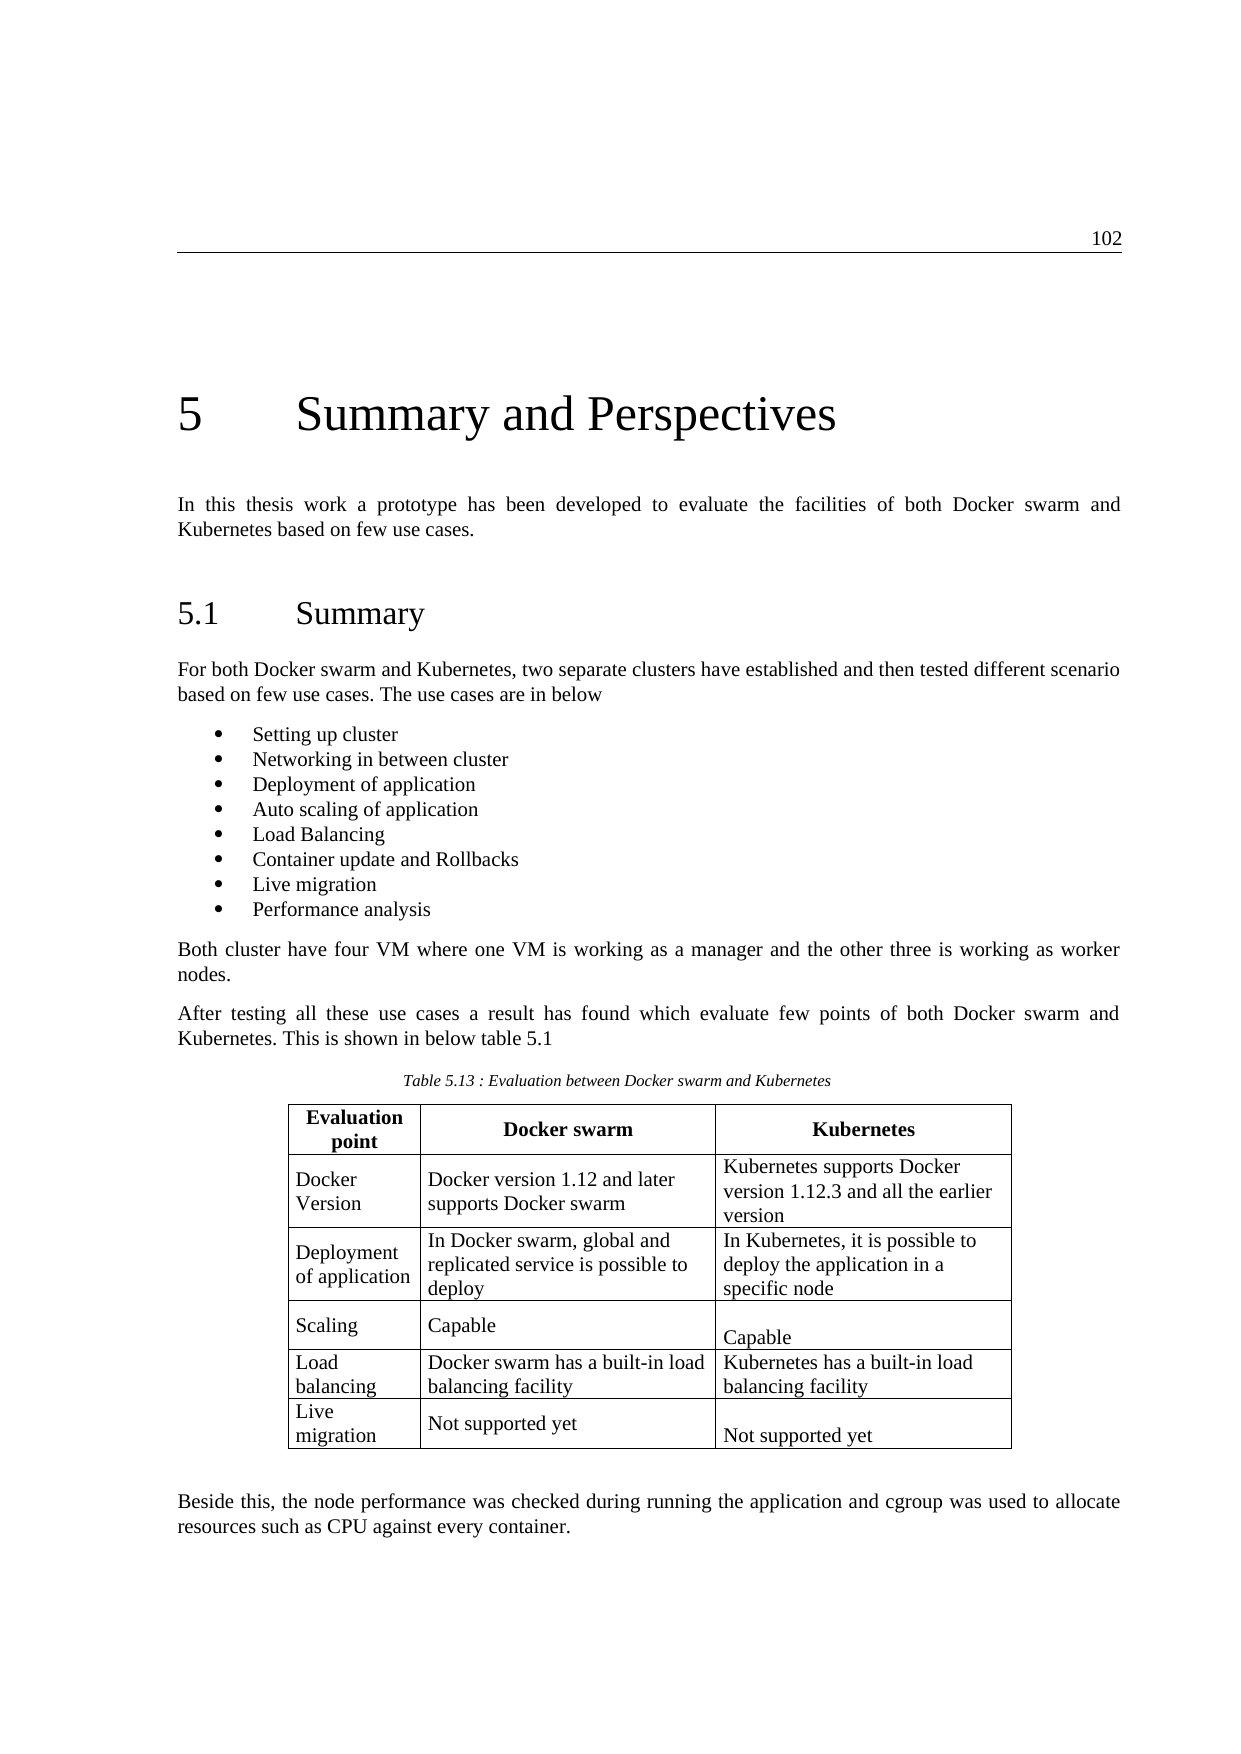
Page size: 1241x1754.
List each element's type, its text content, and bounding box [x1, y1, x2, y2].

list Auto scaling of application [215, 796, 1122, 821]
table_cell Kubernetes has a built-in load balancing facility [716, 1350, 1011, 1398]
table_cell Docker swarm has a built-in load balancing facility [421, 1350, 715, 1398]
list Load Balancing [215, 821, 1122, 846]
table_cell Docker version 1.12 and later supports Docker swarm [421, 1155, 715, 1227]
list Setting up cluster [215, 721, 1122, 746]
table_cell Live migration [289, 1399, 420, 1447]
table_cell Not supported yet [421, 1399, 715, 1447]
table_cell In Kubernetes, it is possible to deploy the application in a specific node [716, 1228, 1011, 1300]
text Beside this, the node performance was checked during running the application and cgroup was used to allocate resources such as CPU against every container. [177, 1488, 1122, 1538]
table_cell Capable [421, 1301, 715, 1349]
list Networking in between cluster [215, 746, 1122, 771]
table_cell Not supported yet [716, 1399, 1011, 1447]
table_cell Scaling [289, 1301, 420, 1349]
table_header Evaluation point [289, 1105, 420, 1153]
table_header Docker swarm [421, 1105, 715, 1153]
list Performance analysis [215, 896, 1122, 921]
table_cell Kubernetes supports Docker version 1.12.3 and all the earlier version [716, 1155, 1011, 1227]
table_cell Docker Version [289, 1155, 420, 1227]
text After testing all these use cases a result has found which evaluate few points of both Docker swarm and Kubernetes. This is shown in below table 5.1 [177, 1000, 1122, 1050]
list Container update and Rollbacks [215, 846, 1122, 871]
subtitle Summary and Perspectives [177, 384, 1122, 441]
table_header Kubernetes [716, 1105, 1011, 1153]
text For both Docker swarm and Kubernetes, two separate clusters have established and then tested different scenario based on few use cases. The use cases are in below [177, 656, 1122, 706]
list Live migration [215, 871, 1122, 896]
table_cell Capable [716, 1301, 1011, 1349]
table_cell Deployment of application [289, 1228, 420, 1300]
text Both cluster have four VM where one VM is working as a manager and the other three is working as worker nodes. [177, 936, 1122, 986]
text In this thesis work a prototype has been developed to evaluate the facilities of both Docker swarm and Kubernetes based on few use cases. [177, 491, 1122, 541]
subtitle Summary [177, 591, 1122, 631]
list Deployment of application [215, 771, 1122, 796]
table_cell Load balancing [289, 1350, 420, 1398]
table_cell In Docker swarm, global and replicated service is possible to deploy [421, 1228, 715, 1300]
